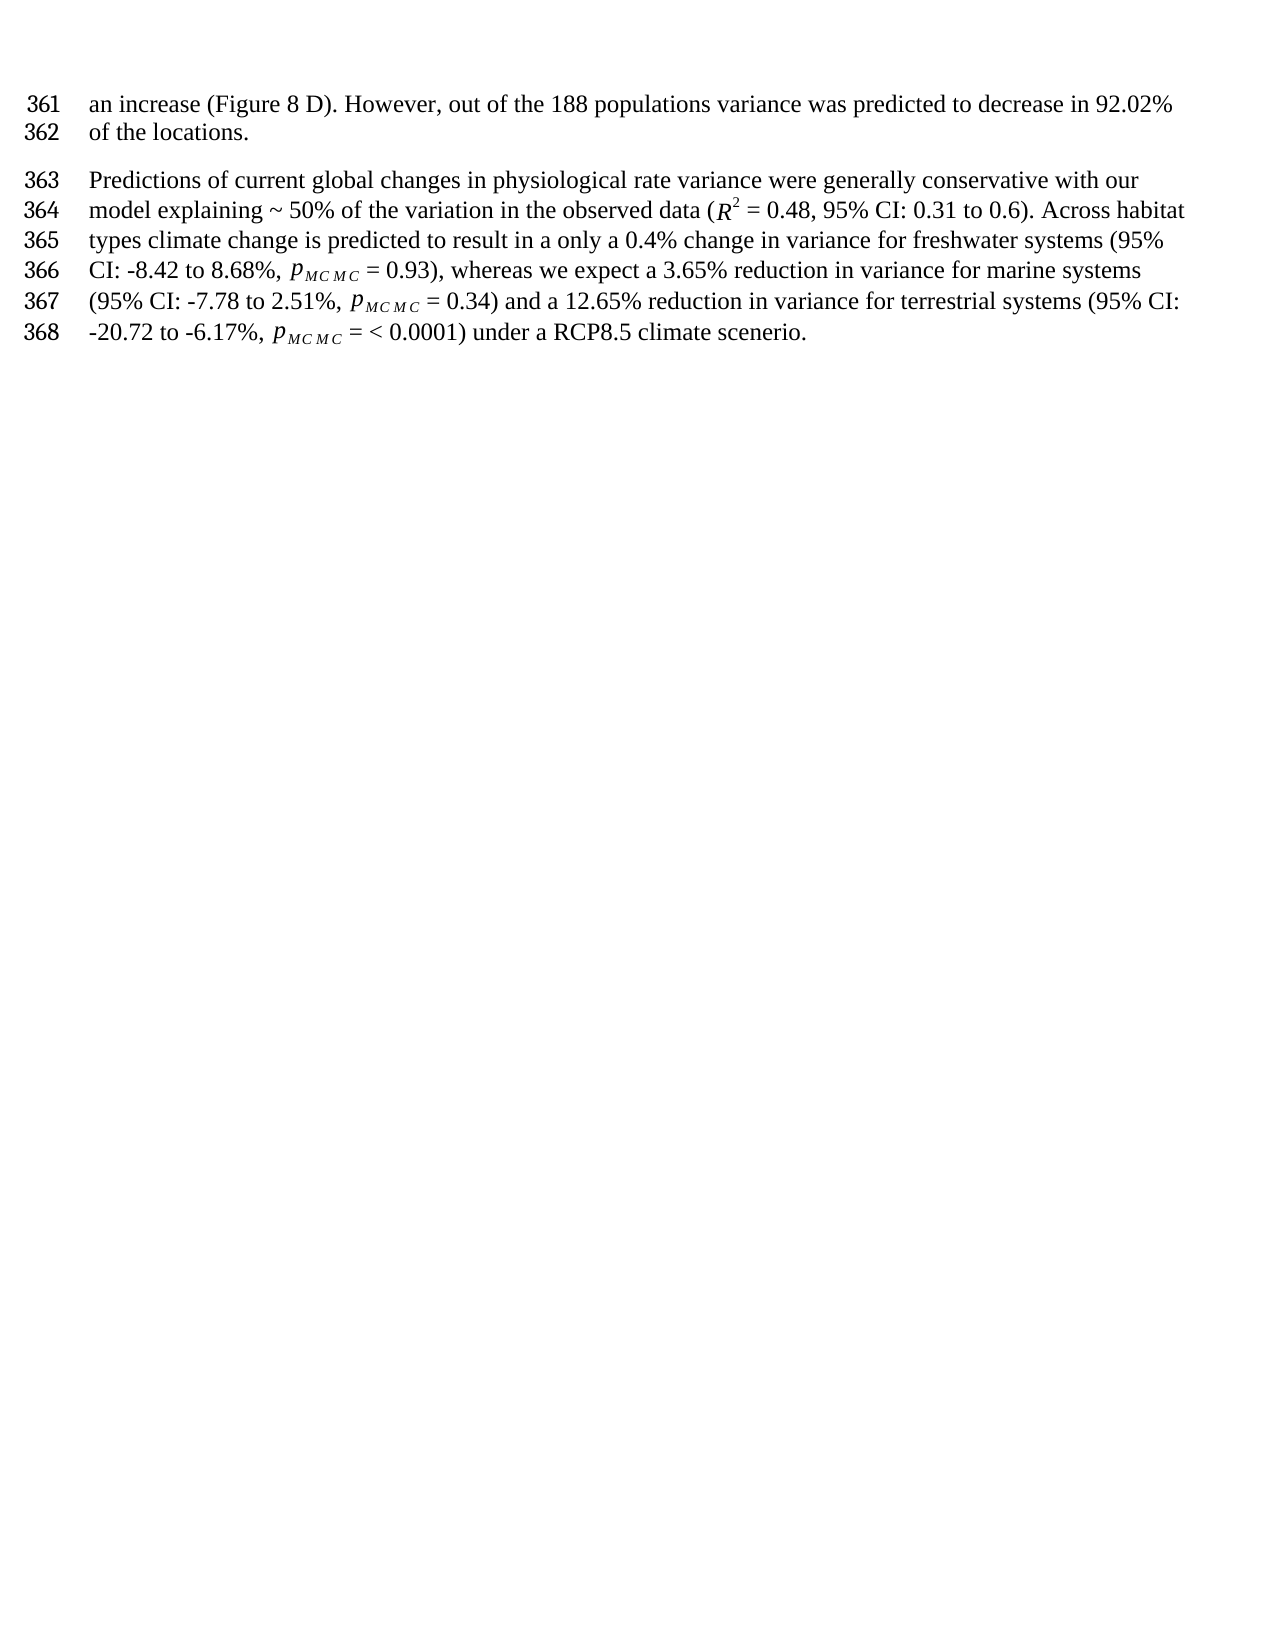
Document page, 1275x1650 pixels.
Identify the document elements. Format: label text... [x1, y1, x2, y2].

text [89, 89, 1186, 146]
text Predictions of current global changes in physiological rate variance were generally conservative with our model explaining ~ 50% of the variation in the observed data ( = 0.48, 95% CI: 0.31 to 0.6). Across habitat types climate change is predicted to result in a only a 0.4% change in variance for freshwater systems (95% CI: -8.42 to 8.68%, = 0.93), whereas we expect a 3.65% reduction in variance for marine systems (95% CI: -7.78 to 2.51%, = 0.34) and a 12.65% reduction in variance for terrestrial systems (95% CI: -20.72 to -6.17%, = < 0.0001) under a RCP8.5 climate scenerio. [89, 165, 1186, 348]
